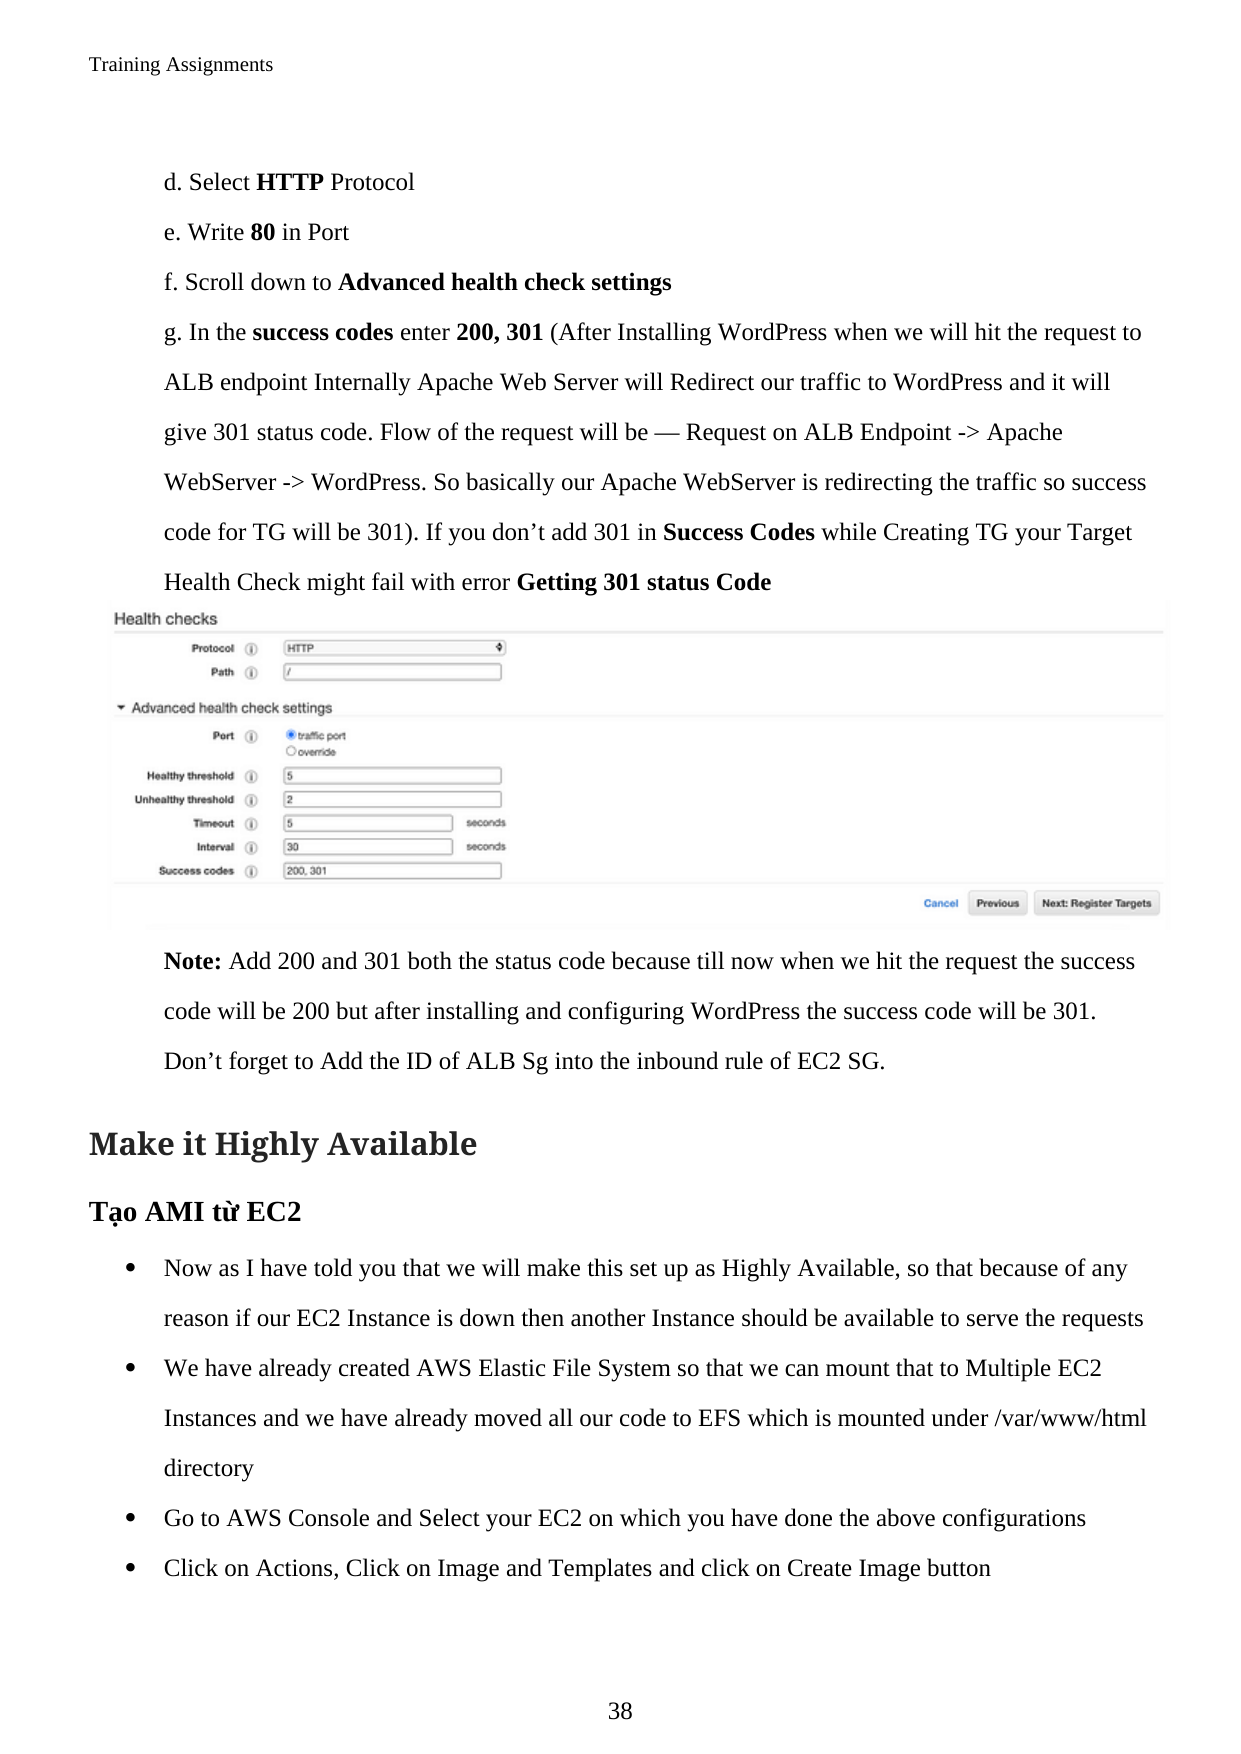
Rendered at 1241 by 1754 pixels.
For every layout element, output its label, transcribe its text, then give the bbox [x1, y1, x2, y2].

text Note: Add 200 and 301 both the status code because till now when we hit the request the success code will be 200 but after installing and configuring WordPress the success code will be 301. Don’t forget to Add the ID of ALB Sg into the inbound rule of EC2 SG. [164, 930, 1152, 1080]
text e. Write 80 in Port [164, 200, 1152, 250]
text f. Scroll down to Advanced health check settings [164, 250, 1152, 300]
list Go to AWS Console and Select your EC2 on which you have done the above configurations [126, 1486, 1152, 1536]
list Click on Actions, Click on Image and Templates and click on Create Image button [126, 1536, 1152, 1586]
list We have already created AWS Elastic File System so that we can mount that to Multiple EC2 Instances and we have already moved all our code to EFS which is mounted under /var/www/html directory [126, 1336, 1152, 1486]
list Now as I have told you that we will make this set up as Highly Available, so that because of any reason if our EC2 Instance is down then another Instance should be available to serve the requests [126, 1236, 1152, 1336]
text d. Select HTTP Protocol [164, 150, 1152, 200]
subtitle Tạo AMI từ EC2 [89, 1194, 1152, 1228]
text g. In the success codes enter 200, 301 (After Installing WordPress when we will hit the request to ALB endpoint Internally Apache Web Server will Redirect our traffic to WordPress and it will give 301 status code. Flow of the request will be — Request on ALB Endpoint -> Apache WebServer -> WordPress. So basically our Apache WebServer is redirecting the traffic so success code for TG will be 301). If you don’t add 301 in Success Codes while Creating TG your Target Health Check might fail with error Getting 301 status Code [164, 300, 1152, 600]
text Make it Highly Available [89, 1122, 1152, 1165]
